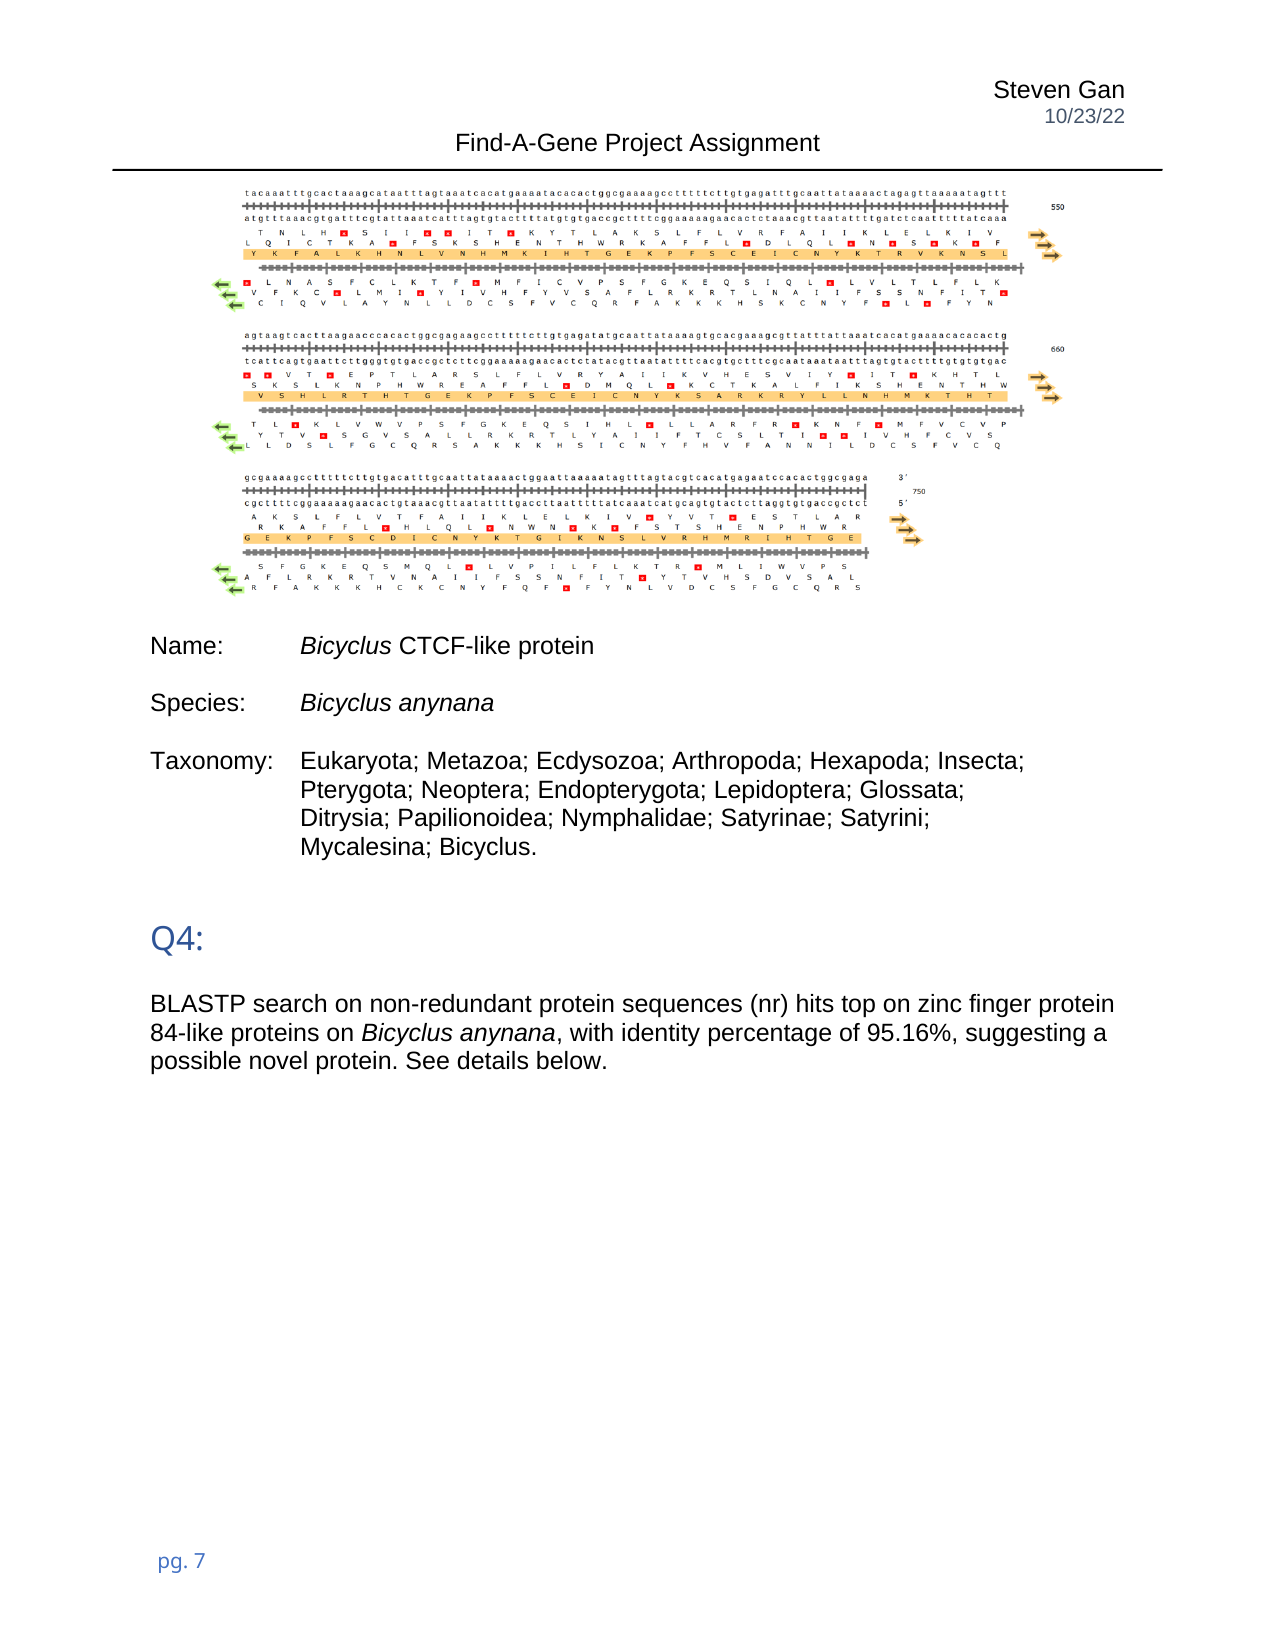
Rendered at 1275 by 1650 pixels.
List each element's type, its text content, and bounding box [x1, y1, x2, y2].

picture [198, 185, 1077, 602]
text Name: Bicyclus CTCF-like protein [150, 631, 1125, 659]
text BLASTP search on non-redundant protein sequences (nr) hits top on zinc finger protein 84-like proteins on Bicyclus anynana, with identity percentage of 95.16%, suggesting a possible novel protein. See details below. [150, 989, 1125, 1075]
text Taxonomy: Eukaryota; Metazoa; Ecdysozoa; Arthropoda; Hexapoda; Insecta; [150, 746, 1125, 774]
text Species: Bicyclus anynana [150, 688, 1125, 717]
text Ditrysia; Papilionoidea; Nymphalidae; Satyrinae; Satyrini; [225, 803, 1125, 832]
subtitle Q4: [150, 914, 1125, 960]
text Pterygota; Neoptera; Endopterygota; Lepidoptera; Glossata; [225, 774, 1125, 803]
text Mycalesina; Bicyclus. [225, 832, 1125, 861]
